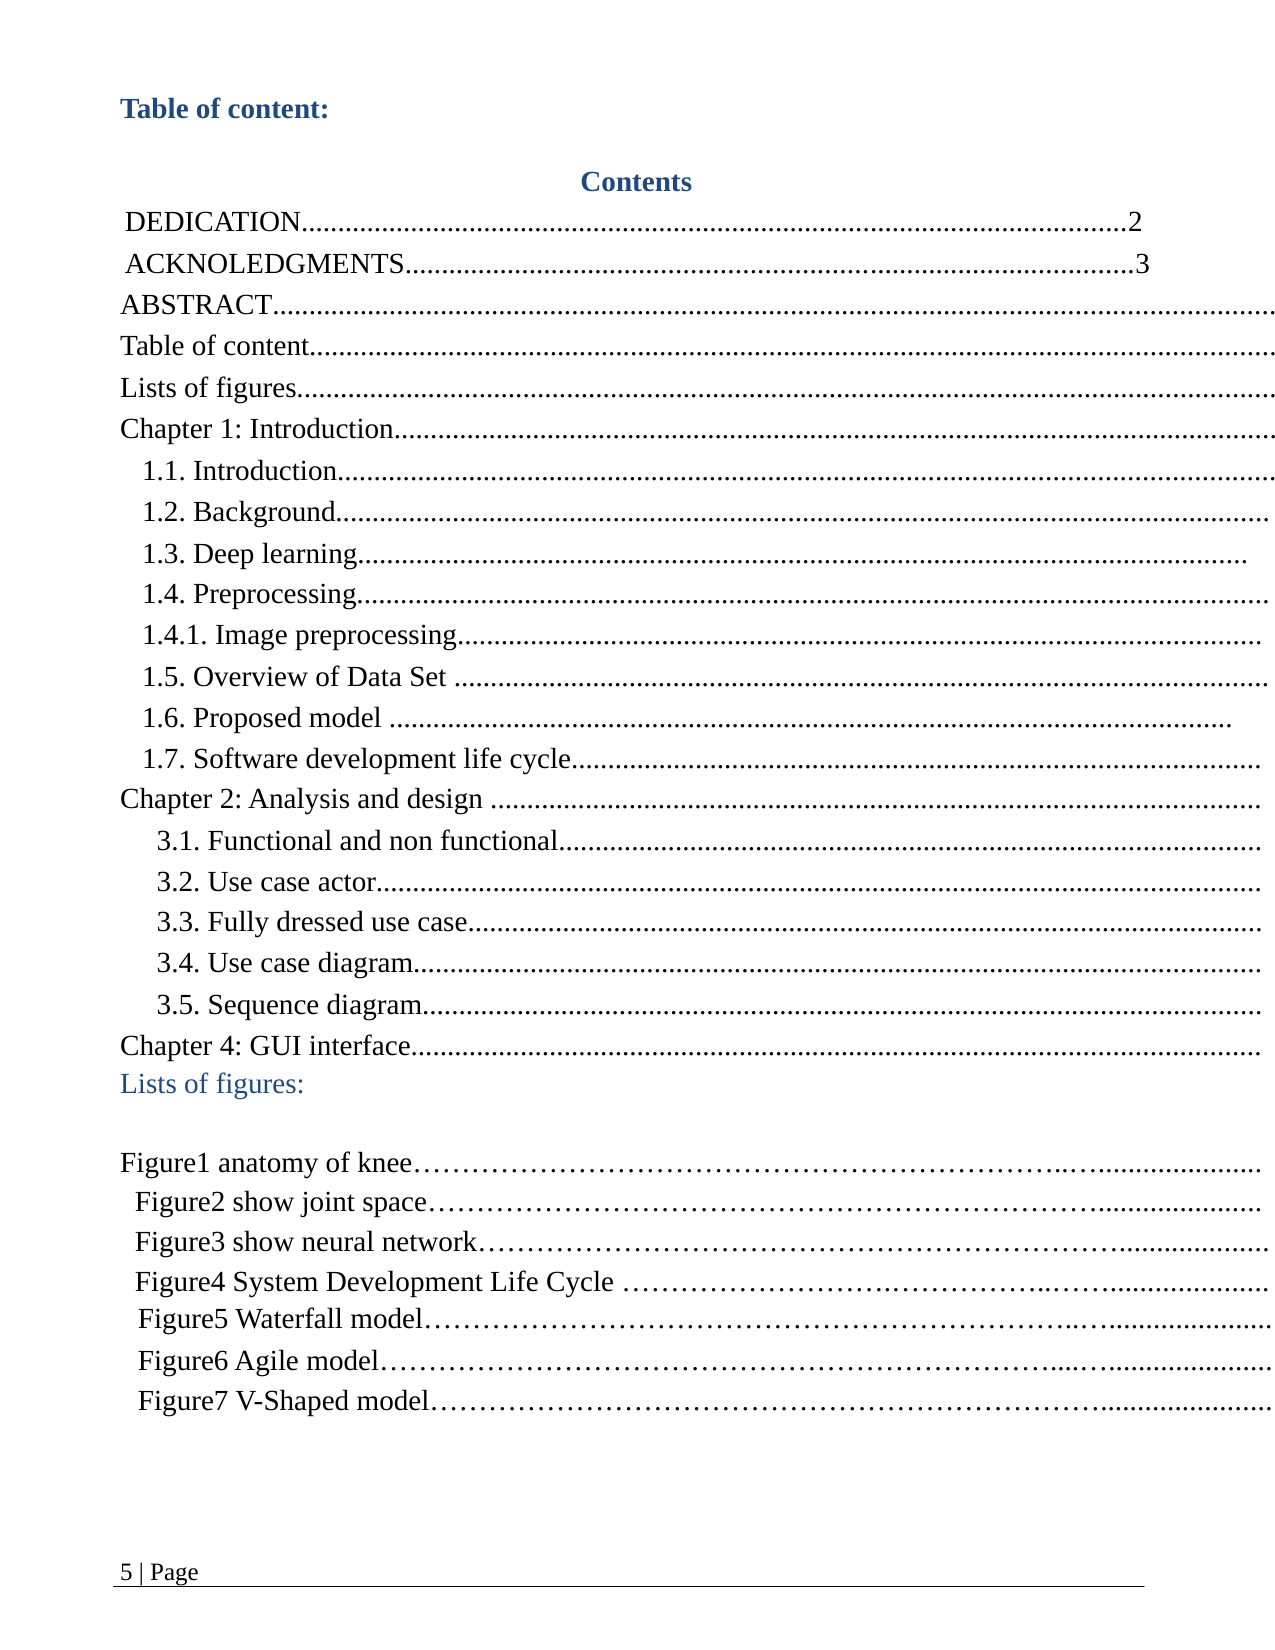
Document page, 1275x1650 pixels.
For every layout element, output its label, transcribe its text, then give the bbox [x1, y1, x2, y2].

text 3.5. Sequence diagram 37 [120, 987, 1150, 1020]
text Figure2 show joint space…………………………………………………………….. 12 [120, 1184, 1150, 1218]
text Figure5 Waterfall model…………………………………………………………..…. 21 [123, 1301, 1150, 1335]
text ABSTRACT 4 [120, 287, 1150, 321]
text 1.5. Overview of Data Set 17 [120, 659, 1150, 692]
text 1.4.1. Image preprocessing 13 [120, 617, 1146, 651]
text Figure3 show neural network………………………………………………………… 15 [120, 1224, 1150, 1258]
text 3.2. Use case actor 29 [120, 864, 1150, 898]
text Figure7 V-Shaped model…………………………………………………………….. 22 [123, 1383, 1150, 1417]
text 1.3. Deep learning 14 [120, 536, 1150, 569]
text Contents [122, 164, 1150, 197]
text Lists of figures 6 [120, 370, 1150, 403]
text Chapter 4: GUI interface 41 [120, 1028, 1150, 1062]
text Chapter 2: Analysis and design 27 [120, 782, 1150, 815]
text ACKNOLEDGMENTS 3 [124, 246, 1150, 279]
text 1.7. Software development life cycle 19 [120, 741, 1150, 774]
text DEDICATION 2 [124, 204, 1150, 238]
text 1.1. Introduction 9 [120, 453, 1150, 486]
text Table of content 5 [120, 328, 1150, 362]
text 3.4. Use case diagram 36 [120, 945, 1150, 979]
text 3.3. Fully dressed use case 33 [120, 904, 1150, 937]
text 3.1. Functional and non functional 28 [120, 823, 1150, 856]
text Figure1 anatomy of knee…………………………………………………………..… 10 [120, 1145, 1150, 1178]
text 1.2. Background 12 [120, 494, 1150, 528]
text Figure4 System Development Life Cycle ……………………….……………..……. 19 [120, 1264, 1150, 1297]
text Chapter 1: Introduction 8 [120, 411, 1150, 445]
subtitle Lists of figures: [120, 1066, 1150, 1099]
text 1.4. Preprocessing 16 [120, 576, 1150, 610]
subtitle Table of content: [120, 91, 1150, 125]
text 1.6. Proposed model 17 [120, 700, 1150, 733]
text Figure6 Agile model……………………………………………………………....…. 22 [123, 1343, 1150, 1376]
